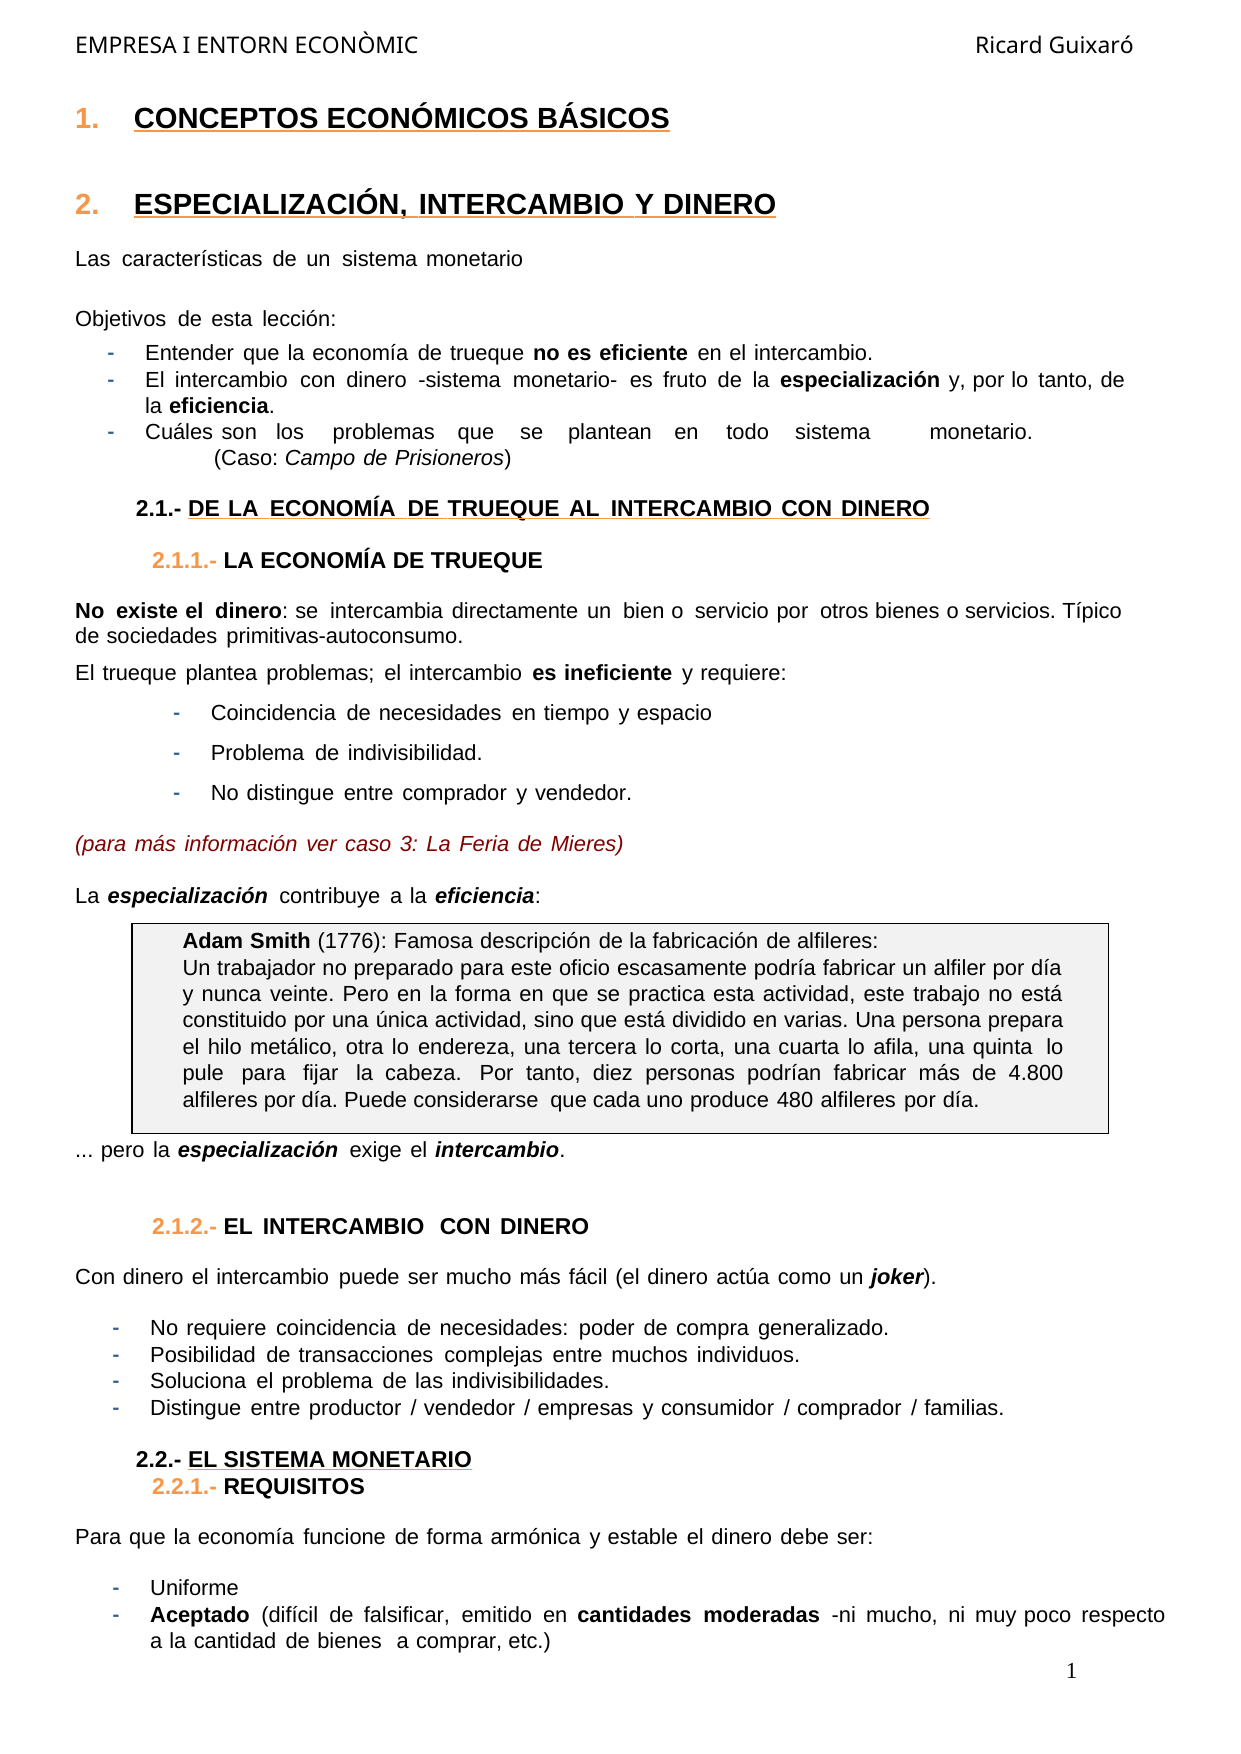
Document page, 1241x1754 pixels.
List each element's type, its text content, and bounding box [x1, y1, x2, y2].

list Aceptado (difícil de falsificar, emitido en cantidades moderadas -ni mucho, ni muy poco respecto a la cantidad de bienes a comprar, etc.) [112, 1601, 1165, 1653]
subtitle ESPECIALIZACIÓN, INTERCAMBIO Y DINERO [75, 187, 1165, 221]
text Con dinero el intercambio puede ser mucho más fácil (el dinero actúa como un joker). [75, 1264, 1165, 1289]
subtitle 2.1.1.- LA ECONOMÍA DE TRUEQUE [152, 547, 1165, 573]
text El trueque plantea problemas; el intercambio es ineficiente y requiere: [75, 660, 1165, 685]
text No existe el dinero: se intercambia directamente un bien o servicio por otros bienes o servicios. Típico de sociedades primitivas-autoconsumo. [75, 598, 1122, 648]
text Objetivos de esta lección: [75, 306, 1165, 331]
text (para más información ver caso 3: La Feria de Mieres) [75, 831, 1165, 857]
list Cuáles son los problemas que se plantean en todo sistema monetario. (Caso: Campo de Prisioneros) [107, 418, 1033, 470]
text ... pero la especialización exige el intercambio. [75, 908, 1165, 1162]
list Soluciona el problema de las indivisibilidades. [112, 1368, 1165, 1394]
subtitle 2.1.- DE LA ECONOMÍA DE TRUEQUE AL INTERCAMBIO CON DINERO [136, 495, 1165, 521]
list Uniforme [112, 1574, 1165, 1601]
list Coincidencia de necesidades en tiempo y espacio [173, 699, 1165, 726]
list Posibilidad de transacciones complejas entre muchos individuos. [112, 1341, 1165, 1368]
subtitle 2.2.1.- REQUISITOS [152, 1473, 1165, 1499]
text La especialización contribuye a la eficiencia: [75, 883, 1165, 908]
list No distingue entre comprador y vendedor. [173, 779, 1165, 806]
list Problema de indivisibilidad. [173, 739, 1165, 766]
list El intercambio con dinero -sistema monetario- es fruto de la especialización y, por lo tanto, de la eficiencia. [107, 366, 1126, 418]
subtitle 2.2.- EL SISTEMA MONETARIO [136, 1446, 1165, 1473]
subtitle CONCEPTOS ECONÓMICOS BÁSICOS [75, 101, 1165, 135]
list Distingue entre productor / vendedor / empresas y consumidor / comprador / familias. [112, 1394, 1165, 1421]
text Las características de un sistema monetario [75, 246, 1165, 271]
list No requiere coincidencia de necesidades: poder de compra generalizado. [112, 1314, 1165, 1341]
list Entender que la economía de trueque no es eficiente en el intercambio. [107, 339, 1165, 366]
subtitle 2.1.2.- EL INTERCAMBIO CON DINERO [152, 1213, 1165, 1239]
text Para que la economía funcione de forma armónica y estable el dinero debe ser: [75, 1524, 1165, 1549]
